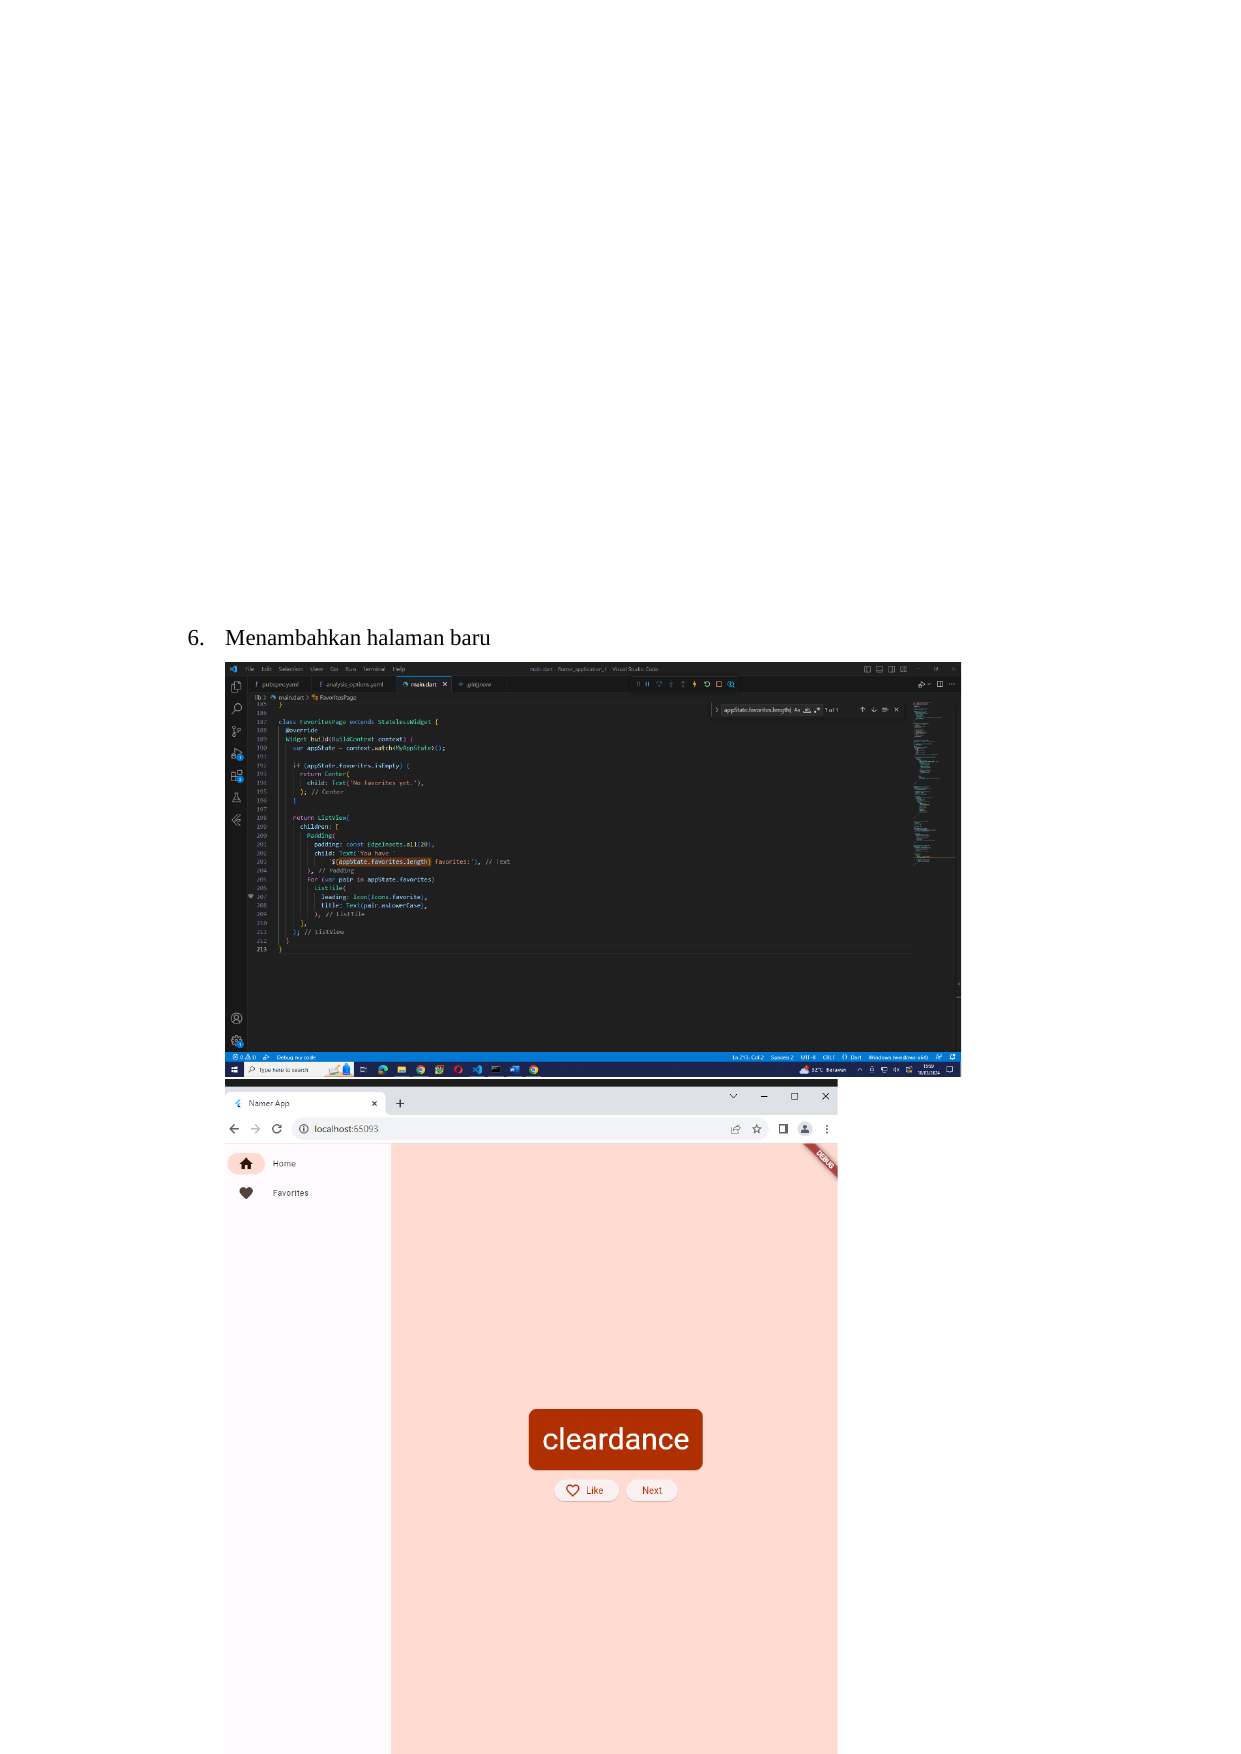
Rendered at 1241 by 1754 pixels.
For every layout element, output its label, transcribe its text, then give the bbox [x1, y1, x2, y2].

picture [225, 662, 962, 1077]
picture [225, 1079, 838, 1754]
list Menambahkan halaman baru [187, 624, 1090, 651]
